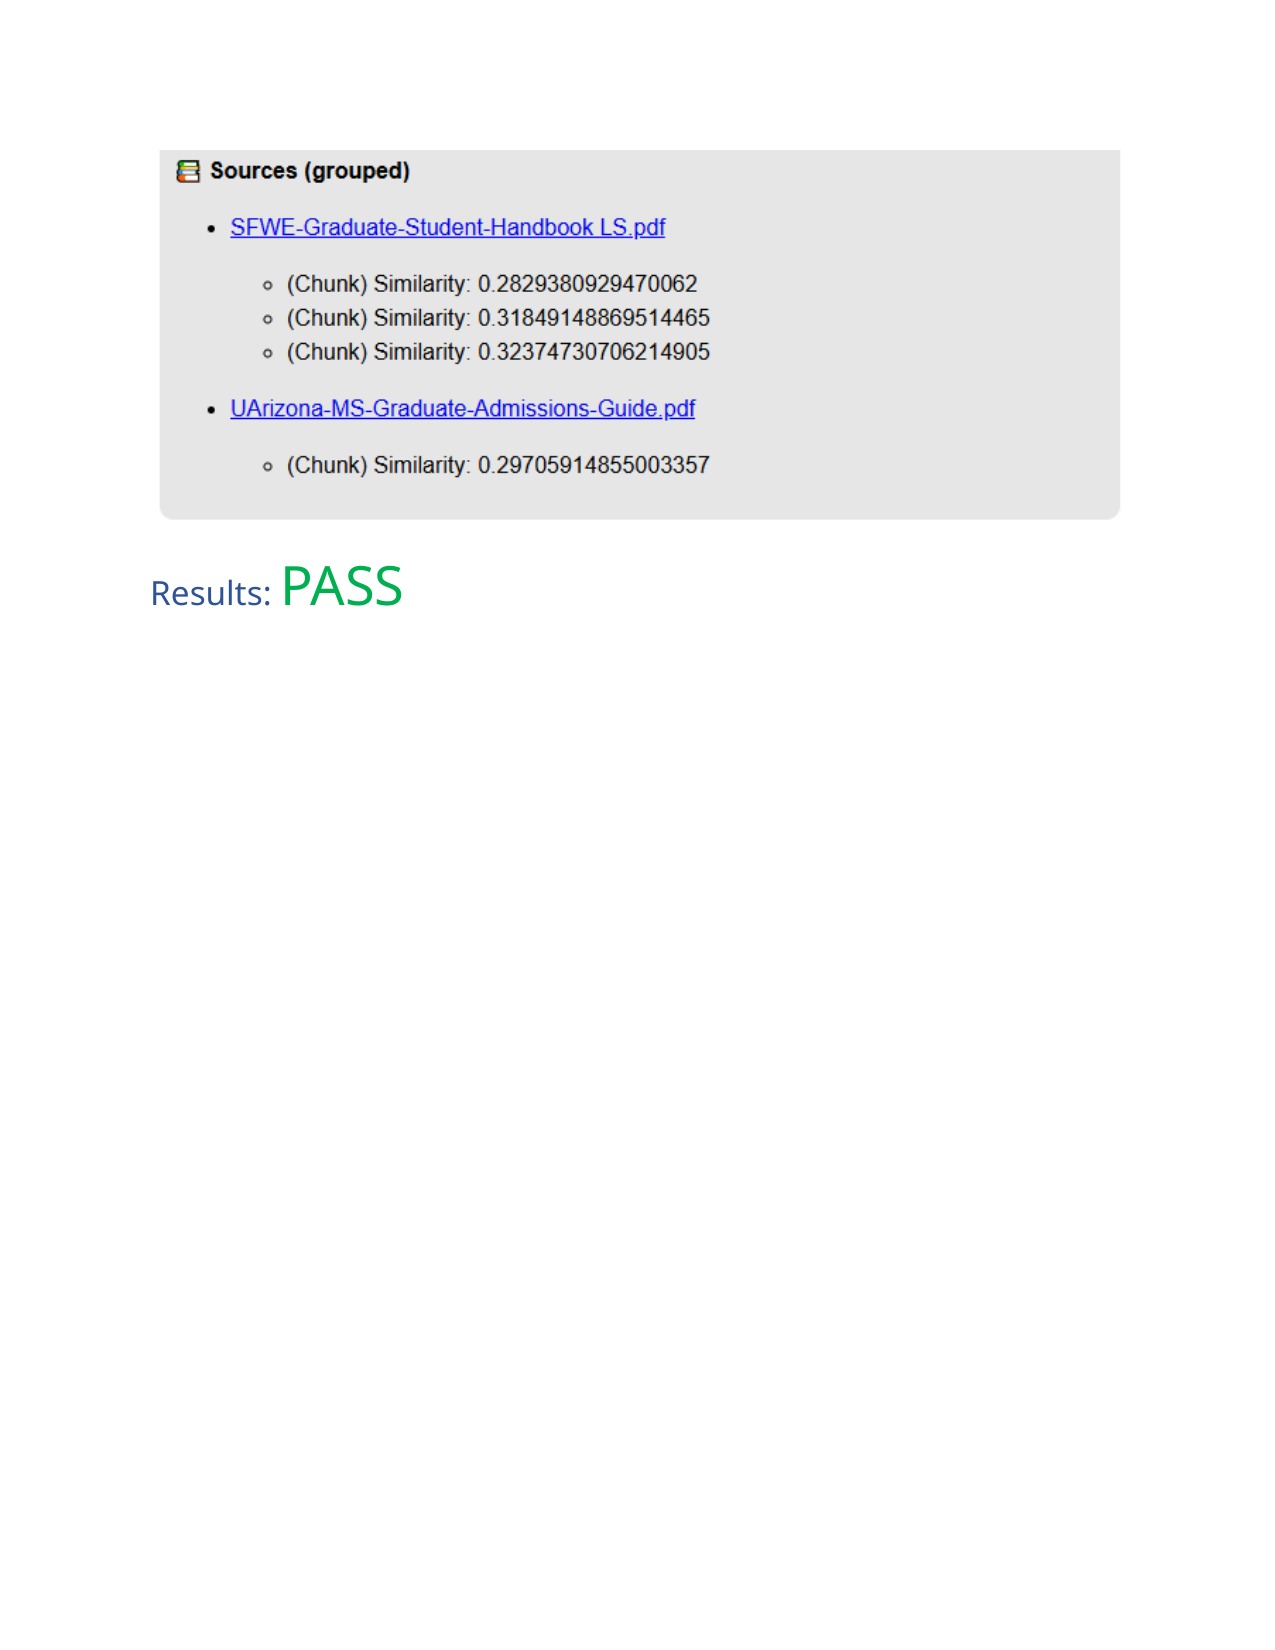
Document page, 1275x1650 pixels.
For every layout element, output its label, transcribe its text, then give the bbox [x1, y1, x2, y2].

picture [150, 150, 1125, 527]
subtitle Results: PASS [150, 548, 1125, 622]
